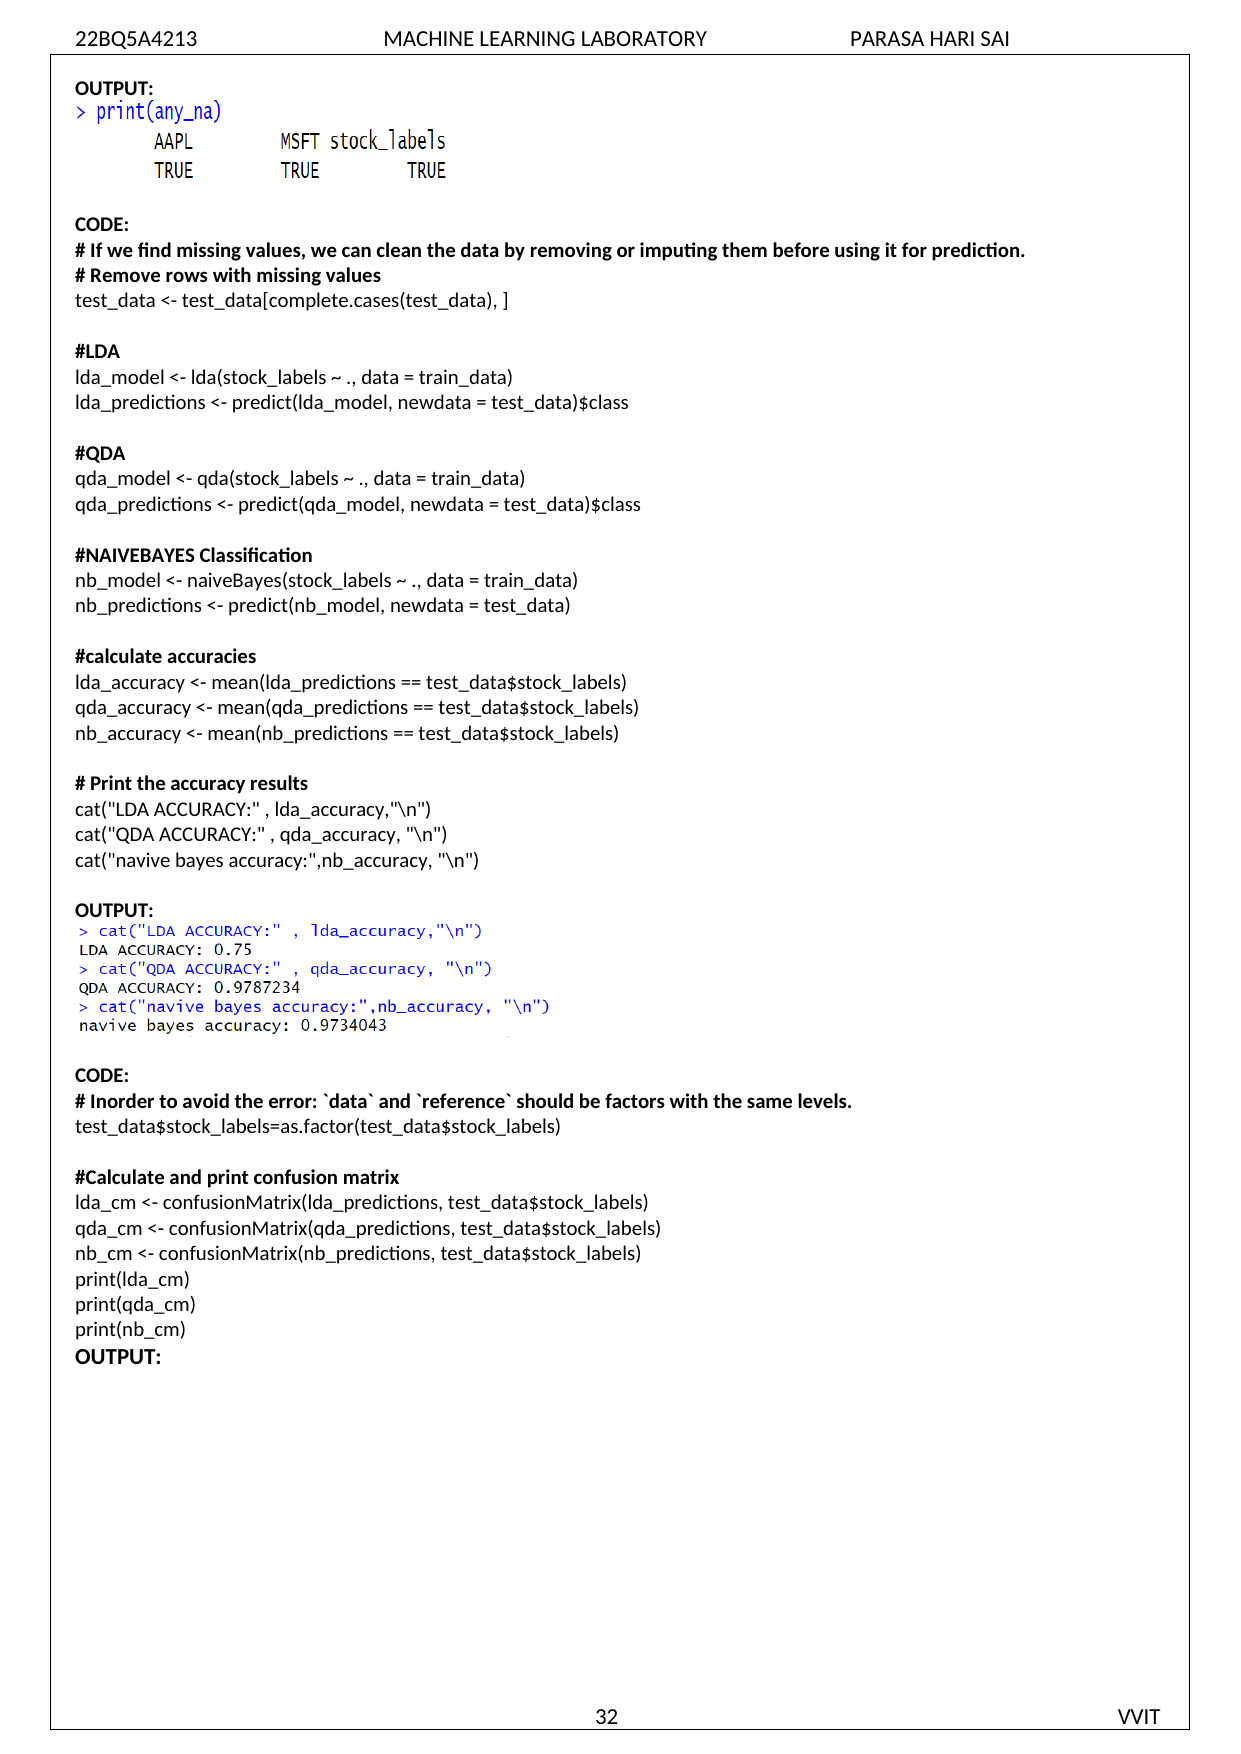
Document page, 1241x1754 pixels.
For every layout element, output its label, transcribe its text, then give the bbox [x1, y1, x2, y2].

text OUTPUT: [75, 898, 1165, 923]
text nb_cm <- confusionMatrix(nb_predictions, test_data$stock_labels) [75, 1240, 1165, 1266]
text lda_model <- lda(stock_labels ~ ., data = train_data) [75, 364, 1165, 389]
picture [75, 100, 463, 186]
text lda_cm <- confusionMatrix(lda_predictions, test_data$stock_labels) [75, 1189, 1165, 1215]
text # Inorder to avoid the error: `data` and `reference` should be factors with the same levels. [75, 1088, 1165, 1113]
text qda_predictions <- predict(qda_model, newdata = test_data)$class [75, 491, 1165, 516]
text print(lda_cm) [75, 1266, 1165, 1291]
text OUTPUT: [75, 75, 1165, 100]
text # Print the accuracy results [75, 771, 1165, 796]
text CODE: [75, 1062, 1165, 1088]
text nb_model <- naiveBayes(stock_labels ~ ., data = train_data) [75, 567, 1165, 593]
text cat("navive bayes accuracy:",nb_accuracy, "\n") [75, 847, 1165, 872]
text # If we find missing values, we can clean the data by removing or imputing them before using it for prediction. [75, 237, 1165, 262]
text #Calculate and print confusion matrix [75, 1164, 1165, 1189]
text qda_cm <- confusionMatrix(qda_predictions, test_data$stock_labels) [75, 1215, 1165, 1240]
text CODE: [75, 211, 1165, 237]
text nb_accuracy <- mean(nb_predictions == test_data$stock_labels) [75, 720, 1165, 745]
text qda_model <- qda(stock_labels ~ ., data = train_data) [75, 466, 1165, 491]
text #calculate accuracies [75, 643, 1165, 669]
text print(nb_cm) [75, 1317, 1165, 1342]
text test_data <- test_data[complete.cases(test_data), ] [75, 288, 1165, 313]
picture [75, 923, 560, 1037]
text cat("LDA ACCURACY:" , lda_accuracy,"\n") [75, 796, 1165, 821]
text #LDA [75, 338, 1165, 364]
text print(qda_cm) [75, 1291, 1165, 1317]
text OUTPUT: [75, 1342, 1165, 1370]
text lda_accuracy <- mean(lda_predictions == test_data$stock_labels) [75, 669, 1165, 694]
text #NAIVEBAYES Classification [75, 542, 1165, 567]
text lda_predictions <- predict(lda_model, newdata = test_data)$class [75, 389, 1165, 415]
text # Remove rows with missing values [75, 262, 1165, 288]
text test_data$stock_labels=as.factor(test_data$stock_labels) [75, 1113, 1165, 1139]
text #QDA [75, 440, 1165, 466]
text qda_accuracy <- mean(qda_predictions == test_data$stock_labels) [75, 694, 1165, 720]
text nb_predictions <- predict(nb_model, newdata = test_data) [75, 593, 1165, 618]
text cat("QDA ACCURACY:" , qda_accuracy, "\n") [75, 821, 1165, 847]
